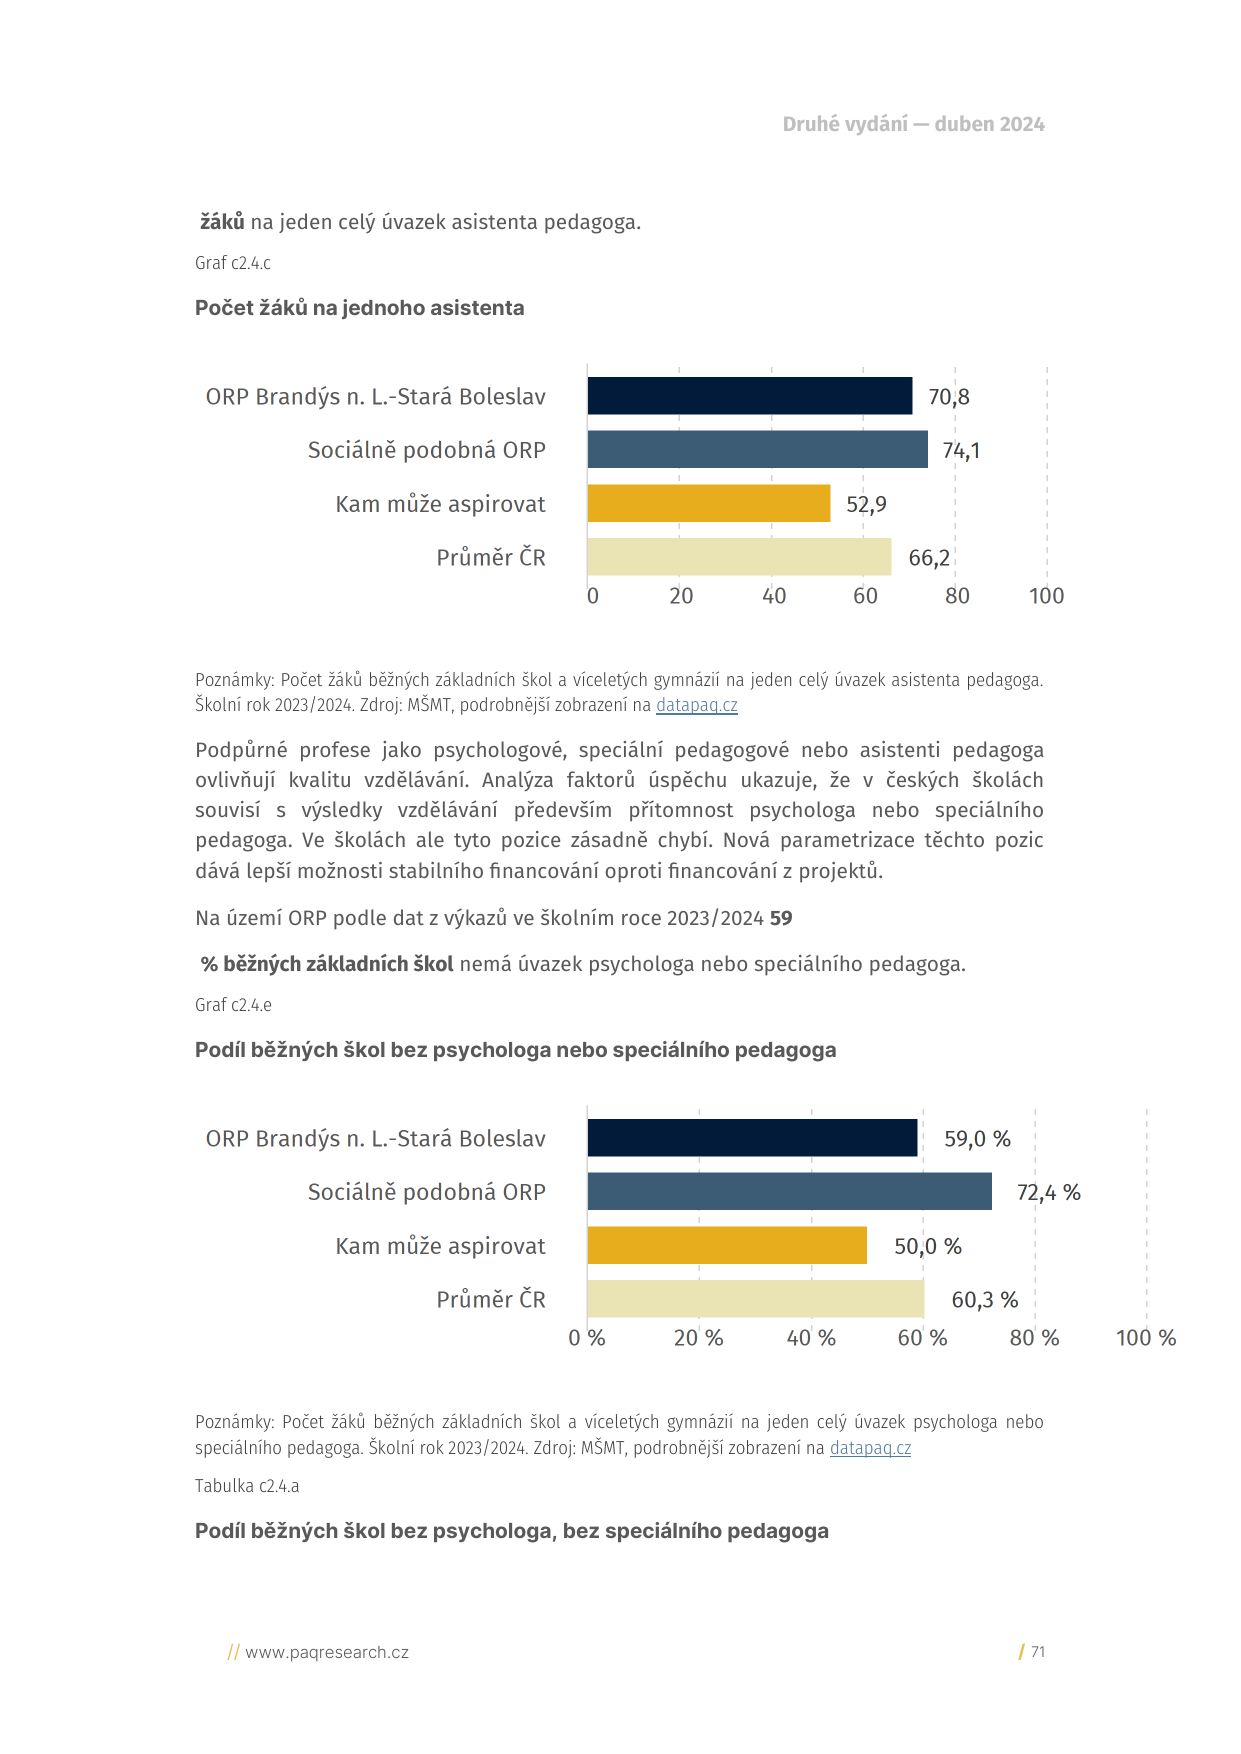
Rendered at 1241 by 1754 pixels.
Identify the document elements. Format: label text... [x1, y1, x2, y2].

text % běžných základních škol nemá úvazek psychologa nebo speciálního pedagoga. [195, 947, 1045, 977]
text Podpůrné profese jako psychologové, speciální pedagogové nebo asistenti pedagoga ovlivňují kvalitu vzdělávání. Analýza faktorů úspěchu ukazuje, že v českých školách souvisí s výsledky vzdělávání především přítomnost psychologa nebo speciálního pedagoga. Ve školách ale tyto pozice zásadně chybí. Nová parametrizace těchto pozic dává lepší možnosti stabilního financování oproti financování z projektů. [195, 733, 1045, 884]
text Graf c2.4.c [195, 252, 1045, 274]
text Graf c2.4.e [195, 994, 1045, 1017]
text Poznámky: Počet žáků běžných základních škol a víceletých gymnázií na jeden celý úvazek psychologa nebo speciálního pedagoga. Školní rok 2023/2024. Zdroj: MŠMT, podrobnější zobrazení na datapaq.cz [195, 1411, 1045, 1459]
picture [194, 1062, 1241, 1394]
picture [194, 320, 1241, 652]
text Na území ORP podle dat z výkazů ve školním roce 2023/2024 59 [195, 900, 1045, 931]
text Podíl běžných škol bez psychologa, bez speciálního pedagoga [195, 1513, 1045, 1543]
text žáků na jeden celý úvazek asistenta pedagoga. [195, 205, 1045, 235]
text Podíl běžných škol bez psychologa nebo speciálního pedagoga [195, 1032, 1045, 1062]
text Počet žáků na jednoho asistenta [195, 290, 1045, 320]
text Tabulka c2.4.a [195, 1475, 1045, 1497]
text Poznámky: Počet žáků běžných základních škol a víceletých gymnázií na jeden celý úvazek asistenta pedagoga. Školní rok 2023/2024. Zdroj: MŠMT, podrobnější zobrazení na datapaq.cz [195, 668, 1045, 717]
